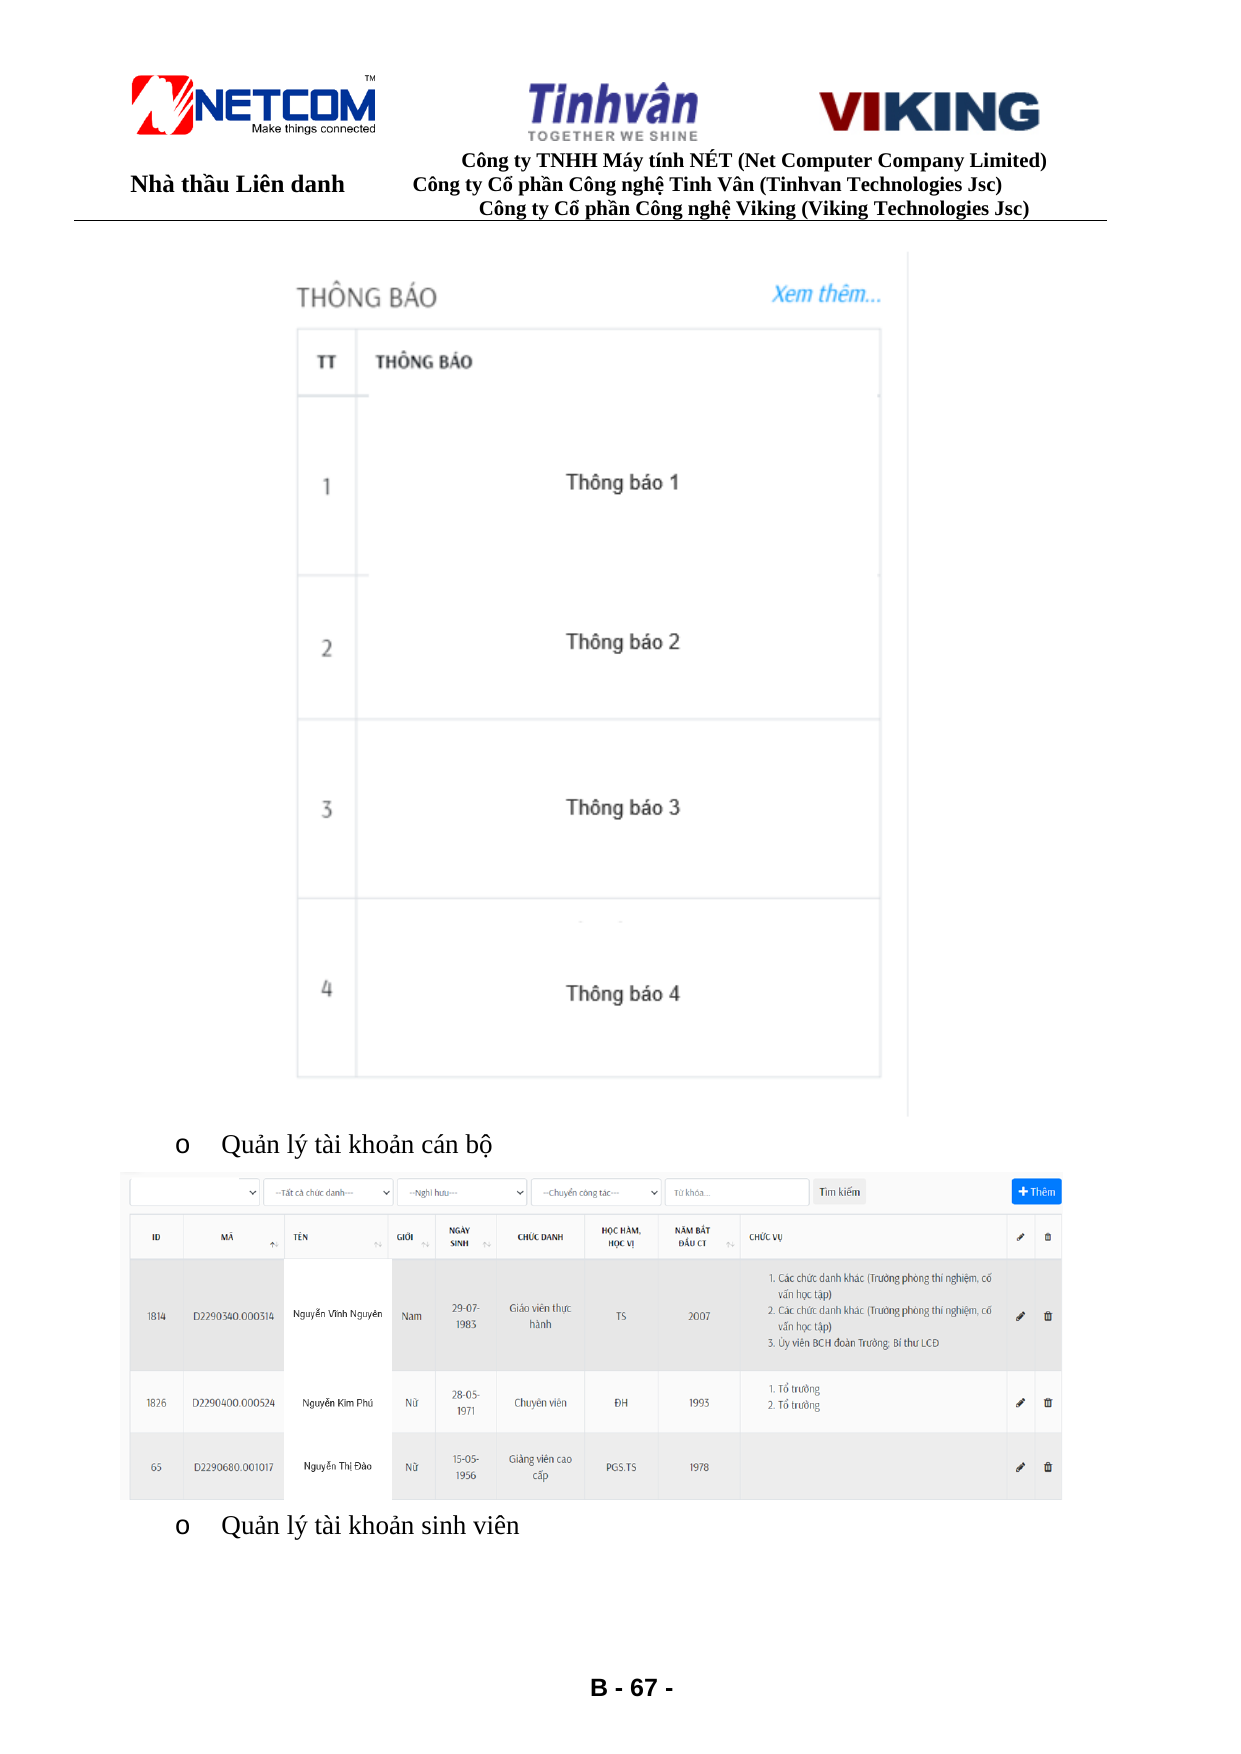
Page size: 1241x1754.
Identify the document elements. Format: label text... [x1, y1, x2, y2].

list Quản lý tài khoản sinh viên [174, 1509, 1063, 1542]
picture [528, 82, 698, 141]
picture [818, 82, 1041, 144]
picture [118, 1172, 1064, 1501]
list Quản lý tài khoản cán bộ [174, 1128, 1063, 1162]
picture [269, 249, 912, 1120]
picture [131, 75, 375, 135]
